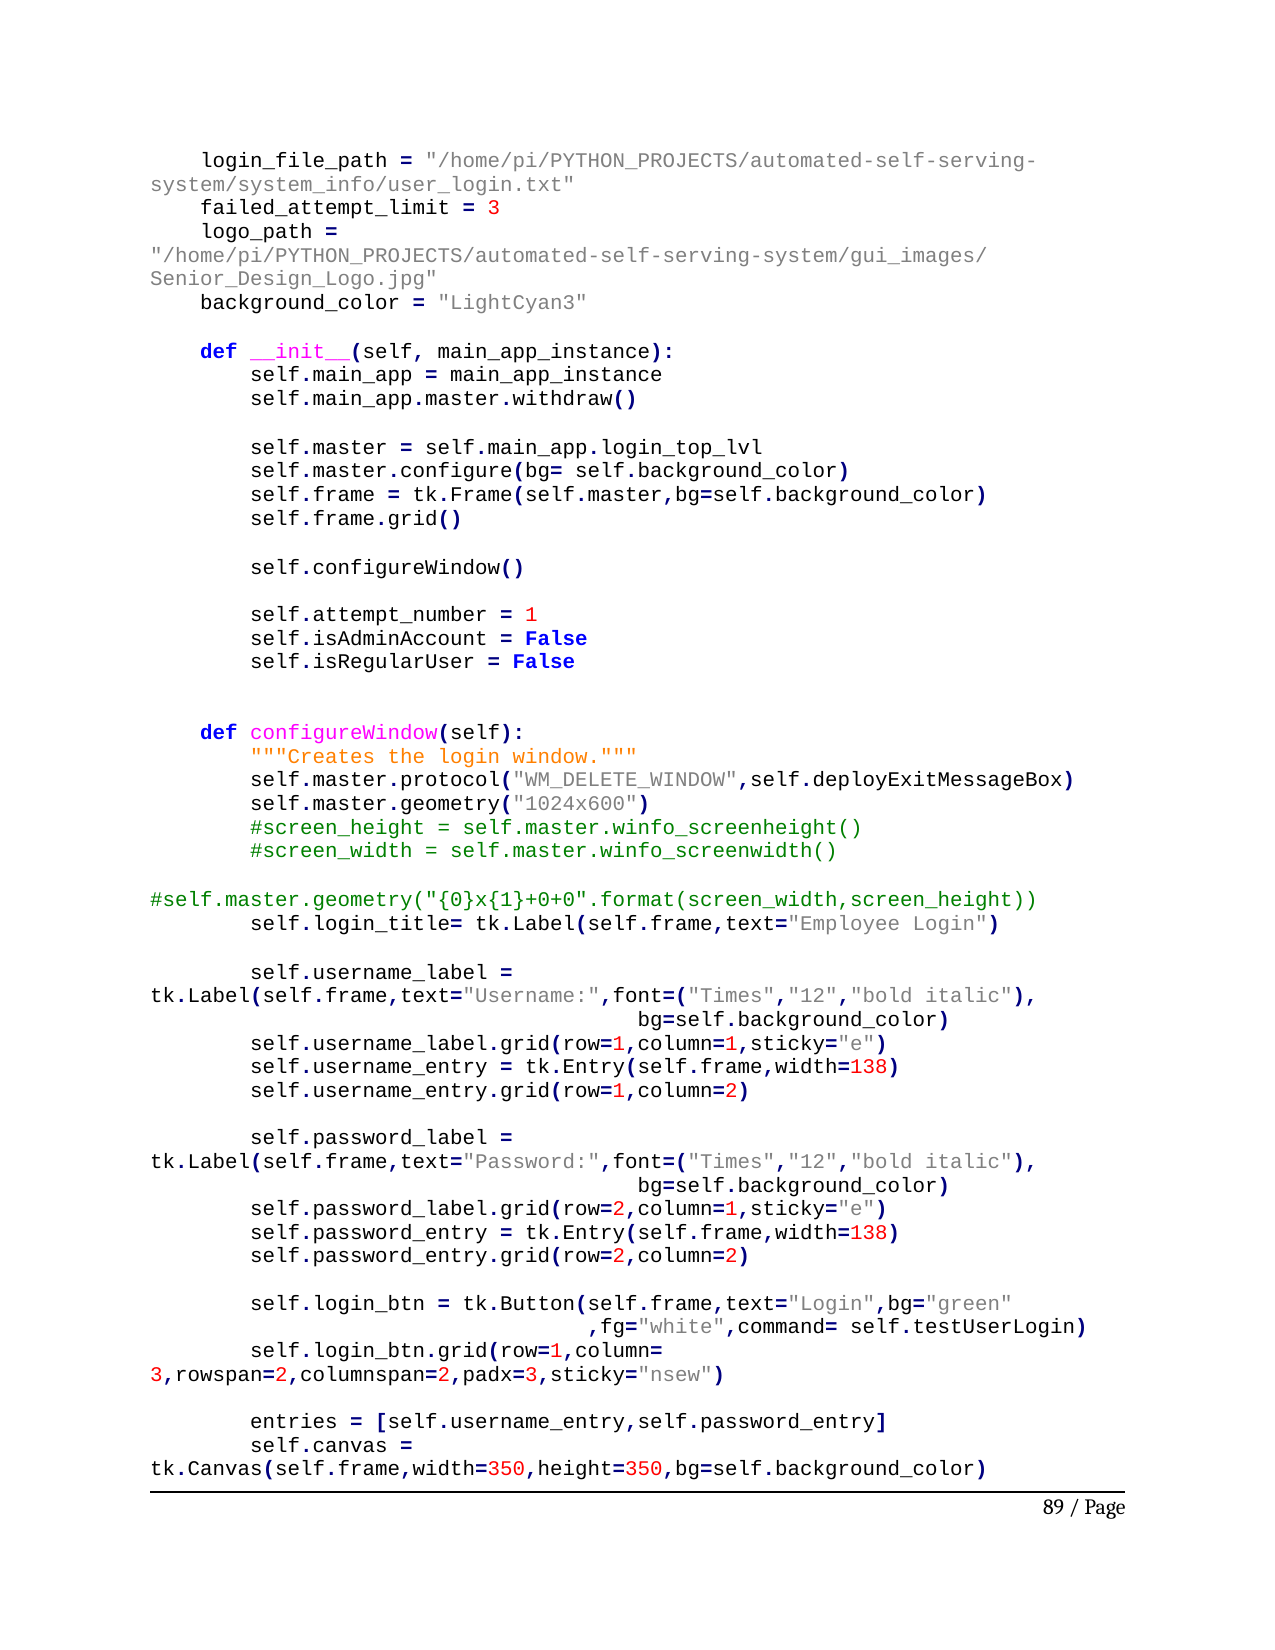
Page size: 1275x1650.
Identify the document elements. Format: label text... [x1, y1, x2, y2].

text self.canvas = tk.Canvas(self.frame,width=350,height=350,bg=self.background_color) [150, 1435, 1125, 1482]
text self.main_app = main_app_instance [150, 364, 1125, 388]
text self.username_entry = tk.Entry(self.frame,width=138) [150, 1056, 1125, 1080]
text bg=self.background_color) [150, 1174, 1125, 1198]
text self.configureWindow() [150, 557, 1125, 580]
text self.main_app.master.withdraw() [150, 388, 1125, 412]
text ,fg="white",command= self.testUserLogin) [150, 1316, 1125, 1340]
text self.username_label = tk.Label(self.frame,text="Username:",font=("Times","12","bold italic"), [150, 962, 1125, 1009]
text self.username_label.grid(row=1,column=1,sticky="e") [150, 1033, 1125, 1056]
text self.isRegularUser = False [150, 651, 1125, 675]
text self.login_title= tk.Label(self.frame,text="Employee Login") [150, 913, 1125, 937]
text self.username_entry.grid(row=1,column=2) [150, 1080, 1125, 1104]
text failed_attempt_limit = 3 [150, 197, 1125, 221]
text logo_path = "/home/pi/PYTHON_PROJECTS/automated-self-serving-system/gui_images/Senior_Design_Logo.jpg" [150, 221, 1125, 292]
text login_file_path = "/home/pi/PYTHON_PROJECTS/automated-self-serving-system/system_info/user_login.txt" [150, 150, 1125, 197]
text def __init__(self, main_app_instance): [150, 341, 1125, 364]
text entries = [self.username_entry,self.password_entry] [150, 1411, 1125, 1435]
text self.frame = tk.Frame(self.master,bg=self.background_color) [150, 484, 1125, 508]
text self.password_label = tk.Label(self.frame,text="Password:",font=("Times","12","bold italic"), [150, 1127, 1125, 1174]
text self.login_btn.grid(row=1,column= 3,rowspan=2,columnspan=2,padx=3,sticky="nsew") [150, 1340, 1125, 1387]
text #self.master.geometry("{0}x{1}+0+0".format(screen_width,screen_height)) [150, 864, 1125, 913]
text self.master.geometry("1024x600") [150, 793, 1125, 817]
text self.frame.grid() [150, 508, 1125, 531]
text def configureWindow(self): [150, 722, 1125, 746]
text bg=self.background_color) [150, 1009, 1125, 1033]
text self.password_entry.grid(row=2,column=2) [150, 1246, 1125, 1269]
text self.attempt_number = 1 [150, 604, 1125, 628]
text self.isAdminAccount = False [150, 628, 1125, 651]
text self.password_label.grid(row=2,column=1,sticky="e") [150, 1198, 1125, 1222]
text #screen_width = self.master.winfo_screenwidth() [150, 840, 1125, 864]
text self.master.protocol("WM_DELETE_WINDOW",self.deployExitMessageBox) [150, 769, 1125, 793]
text background_color = "LightCyan3" [150, 292, 1125, 316]
text self.master = self.main_app.login_top_lvl [150, 437, 1125, 461]
text self.login_btn = tk.Button(self.frame,text="Login",bg="green" [150, 1293, 1125, 1316]
text self.password_entry = tk.Entry(self.frame,width=138) [150, 1222, 1125, 1246]
text self.master.configure(bg= self.background_color) [150, 461, 1125, 484]
text #screen_height = self.master.winfo_screenheight() [150, 817, 1125, 840]
text """Creates the login window.""" [150, 746, 1125, 769]
